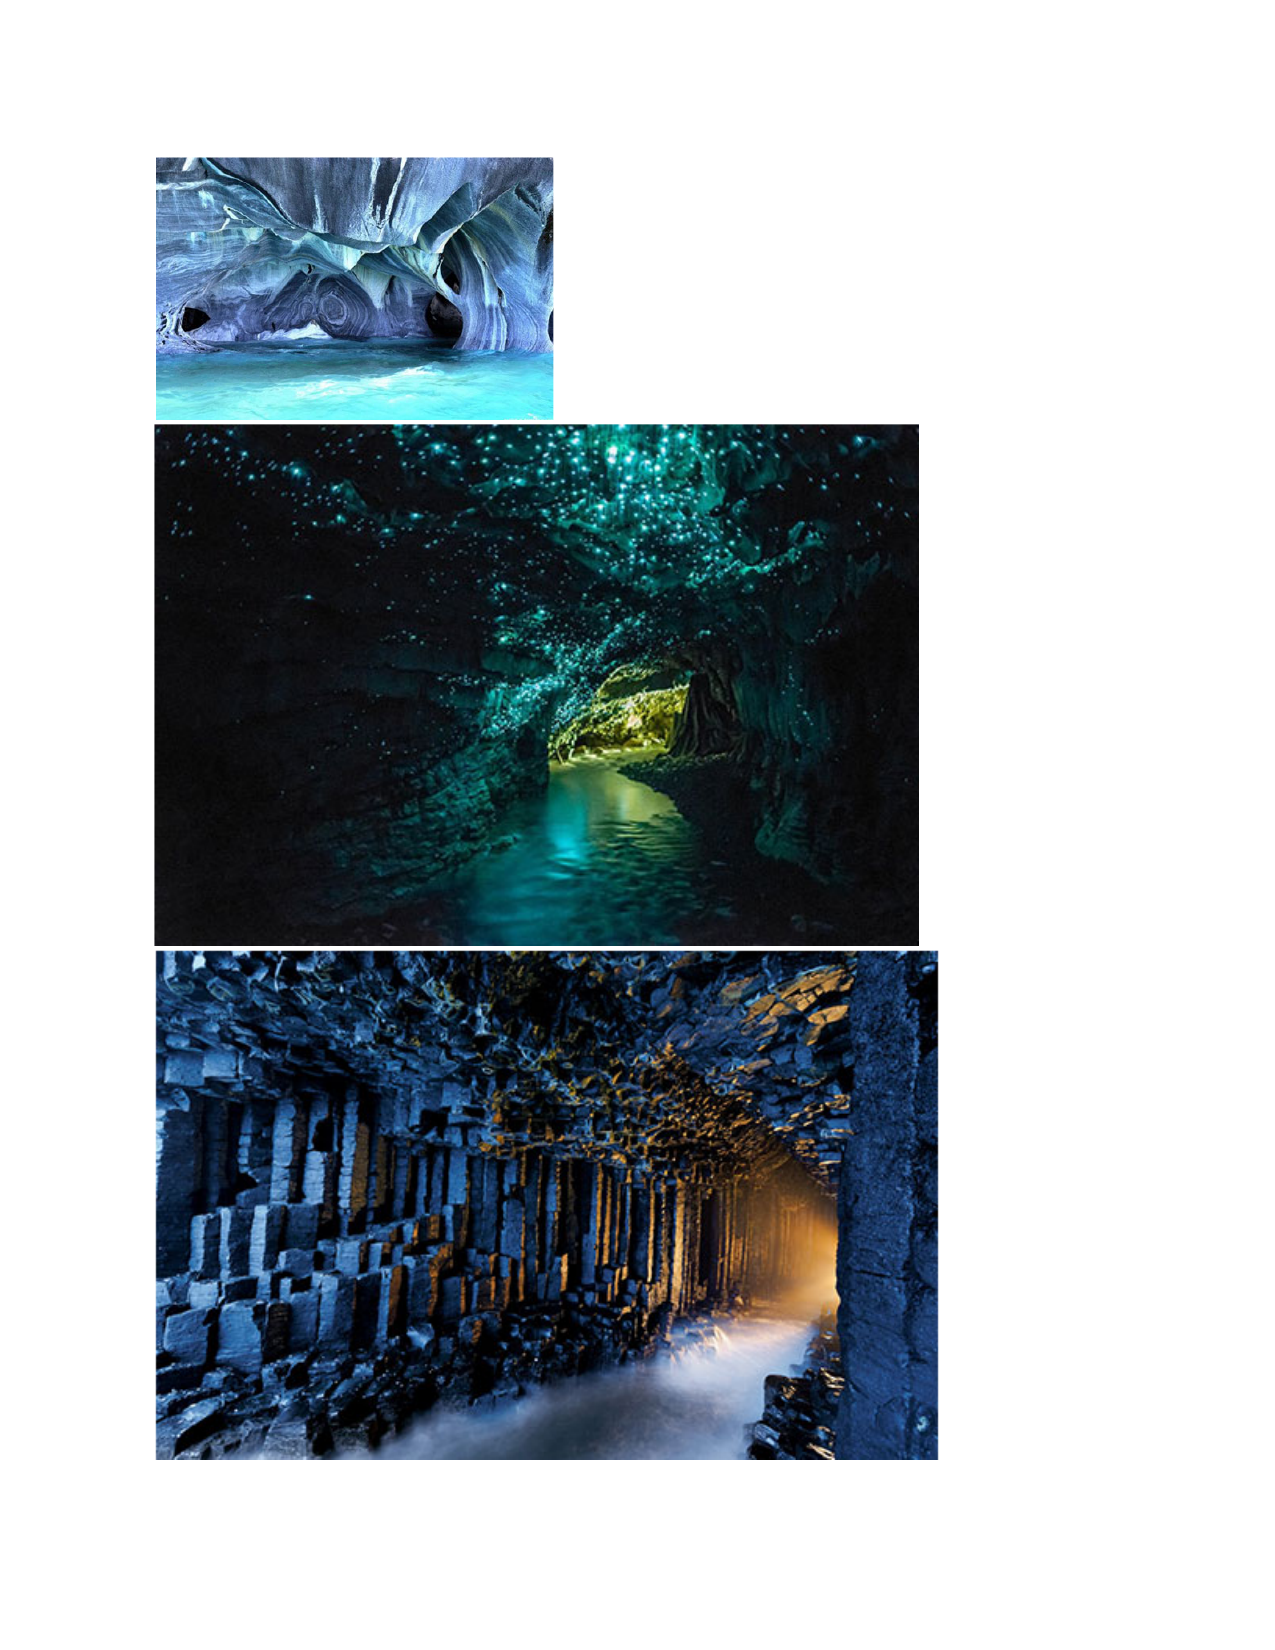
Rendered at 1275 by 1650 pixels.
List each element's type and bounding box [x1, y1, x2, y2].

picture [150, 949, 943, 1460]
picture [150, 423, 919, 946]
picture [484, 942, 503, 946]
picture [150, 150, 554, 420]
